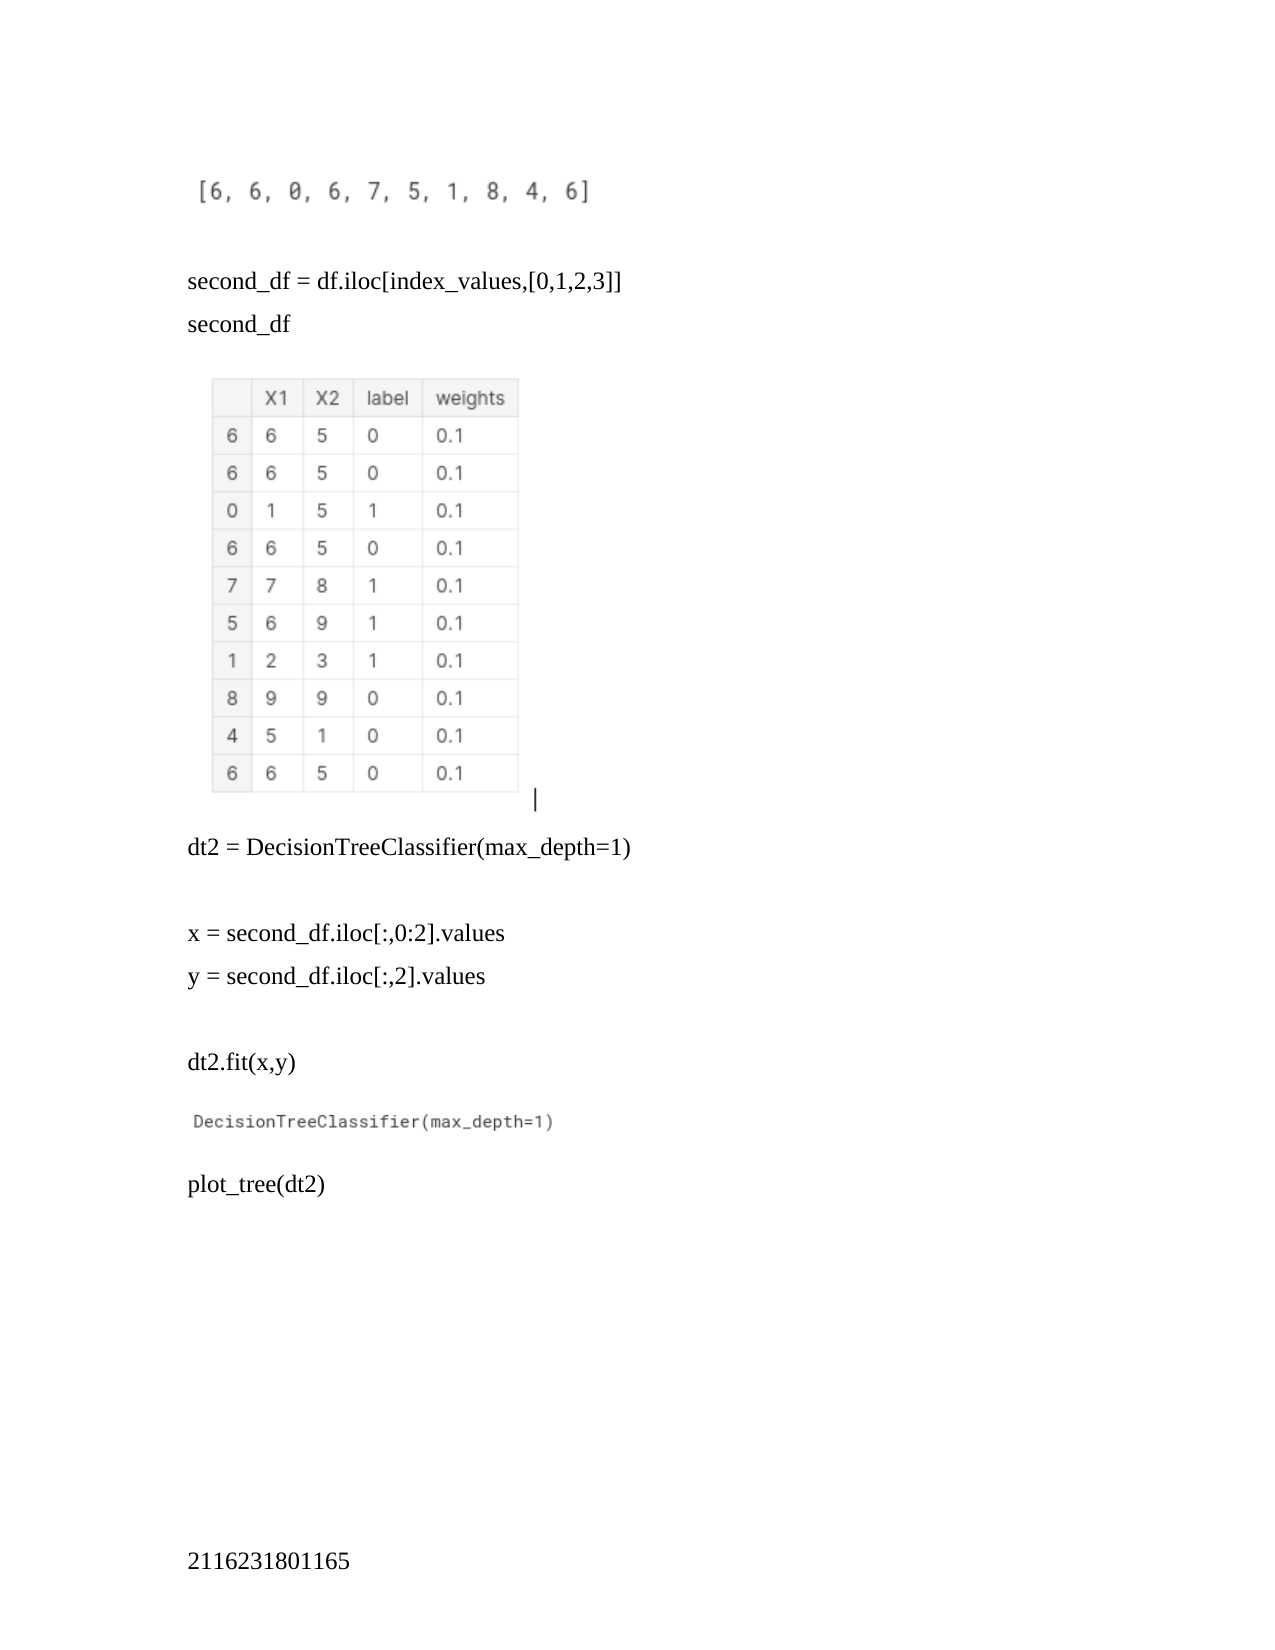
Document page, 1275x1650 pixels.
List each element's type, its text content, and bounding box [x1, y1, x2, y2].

text dt2.fit(x,y) [187, 1047, 1125, 1076]
text second_df = df.iloc[index_values,[0,1,2,3]] [187, 266, 1125, 295]
picture [187, 1090, 553, 1156]
text second_df [187, 309, 1125, 338]
picture [187, 150, 618, 252]
text dt2 = DecisionTreeClassifier(max_depth=1) [187, 832, 1125, 861]
picture [187, 352, 541, 832]
text x = second_df.iloc[:,0:2].values [187, 918, 1125, 947]
text y = second_df.iloc[:,2].values [187, 961, 1125, 990]
text plot_tree(dt2) [187, 1169, 1125, 1198]
